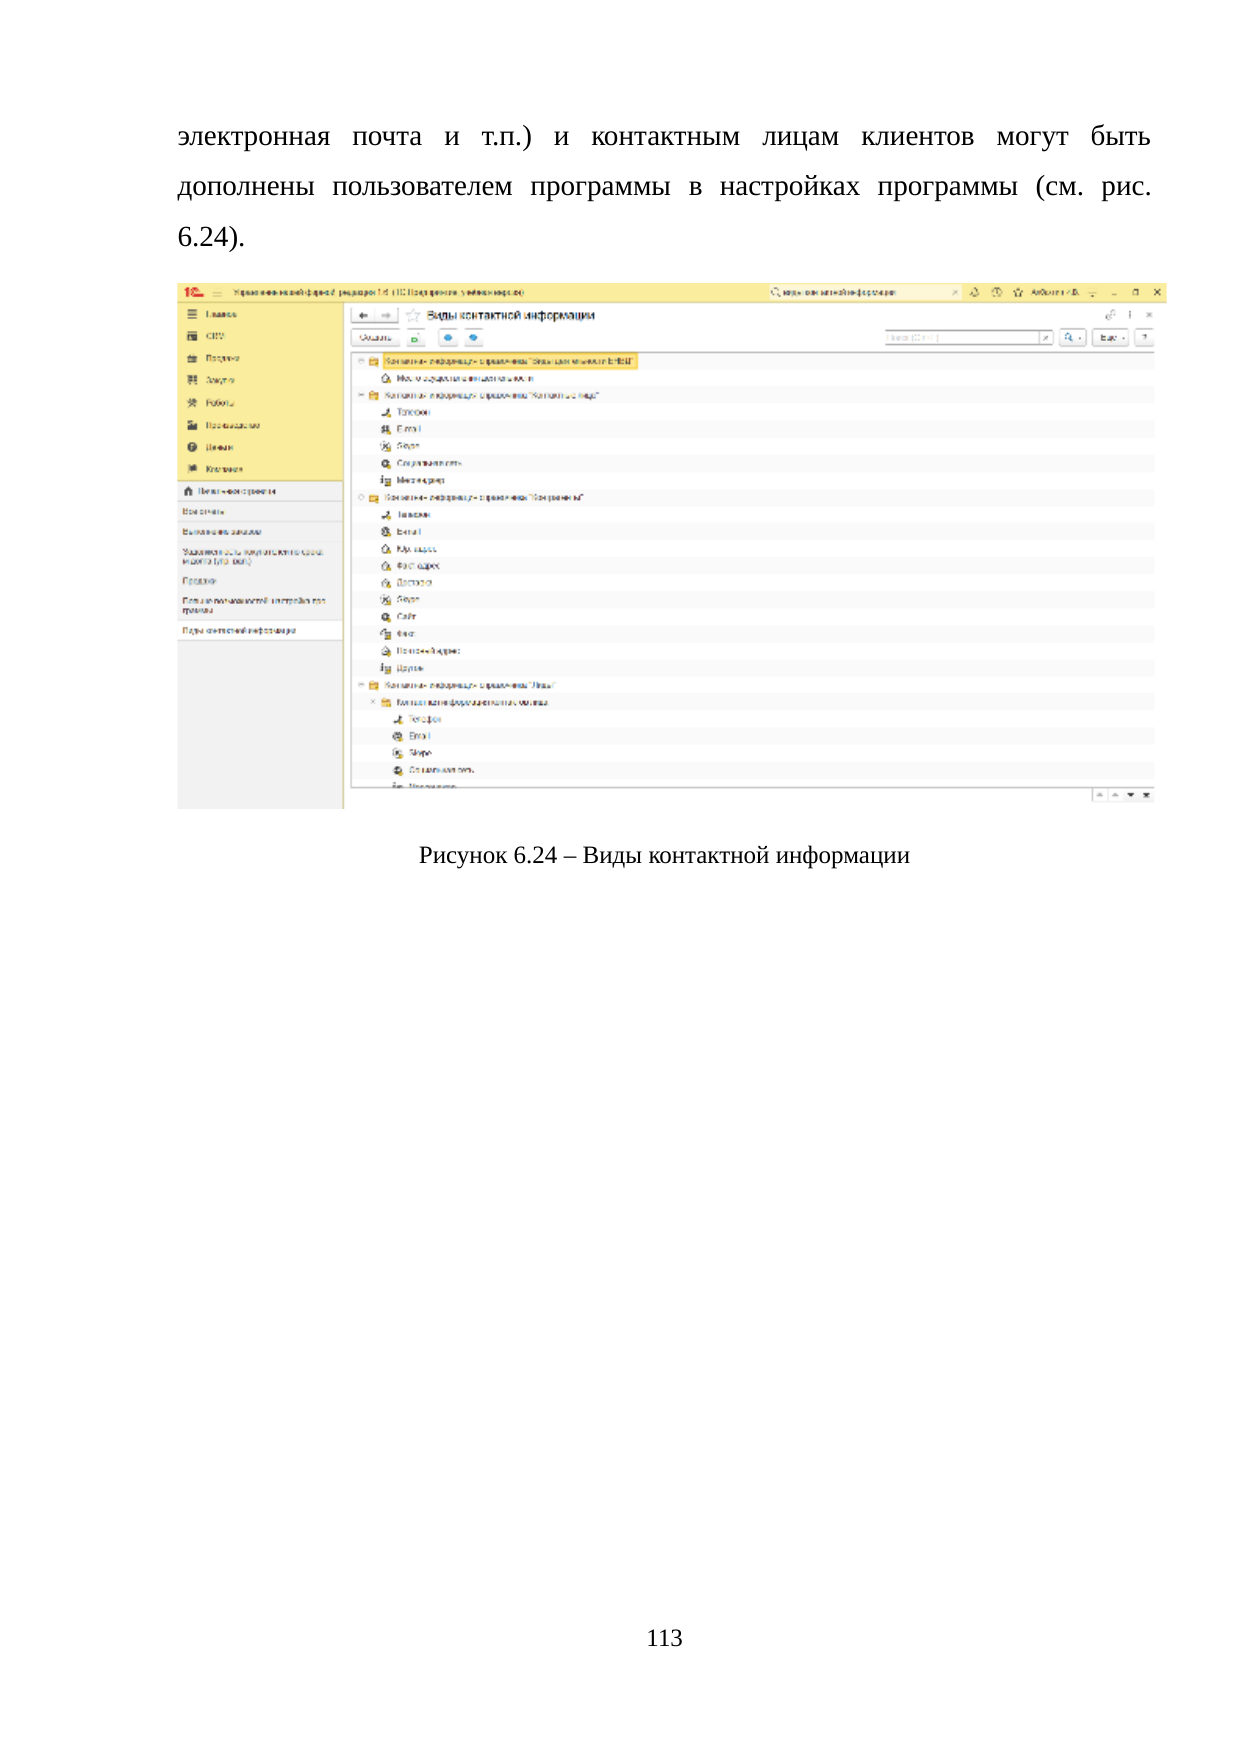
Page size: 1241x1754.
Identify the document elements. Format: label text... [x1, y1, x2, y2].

picture [177, 283, 1167, 809]
text Рисунок 6.24 – Виды контактной информации [177, 840, 1152, 869]
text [177, 118, 1152, 252]
